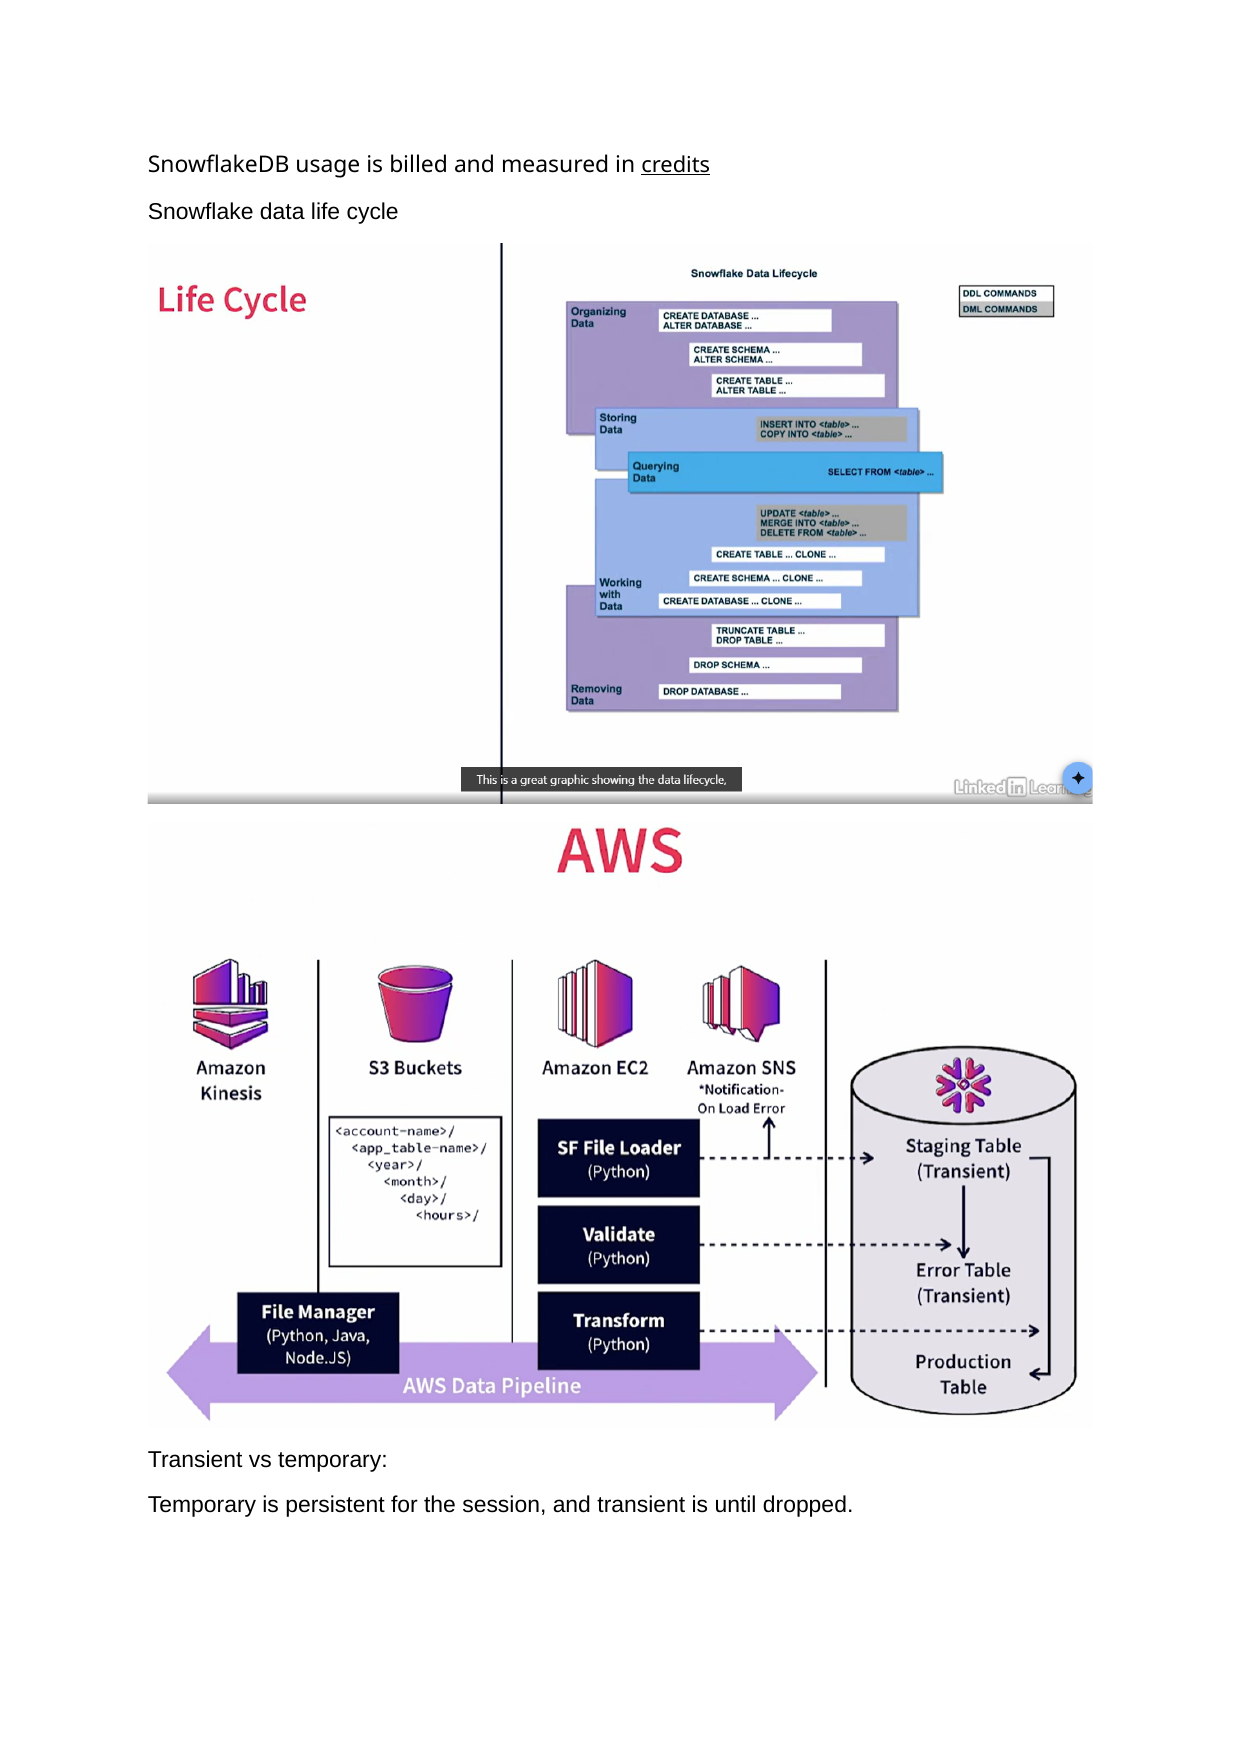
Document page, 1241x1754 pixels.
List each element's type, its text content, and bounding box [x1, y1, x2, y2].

text Temporary is persistent for the session, and transient is until dropped. [148, 1491, 1093, 1518]
picture [147, 243, 1093, 804]
text Snowflake data life cycle [148, 198, 1093, 224]
text Transient vs temporary: [148, 1446, 1093, 1473]
picture [147, 822, 1093, 1428]
text SnowflakeDB usage is billed and measured in credits [641, 148, 1093, 179]
